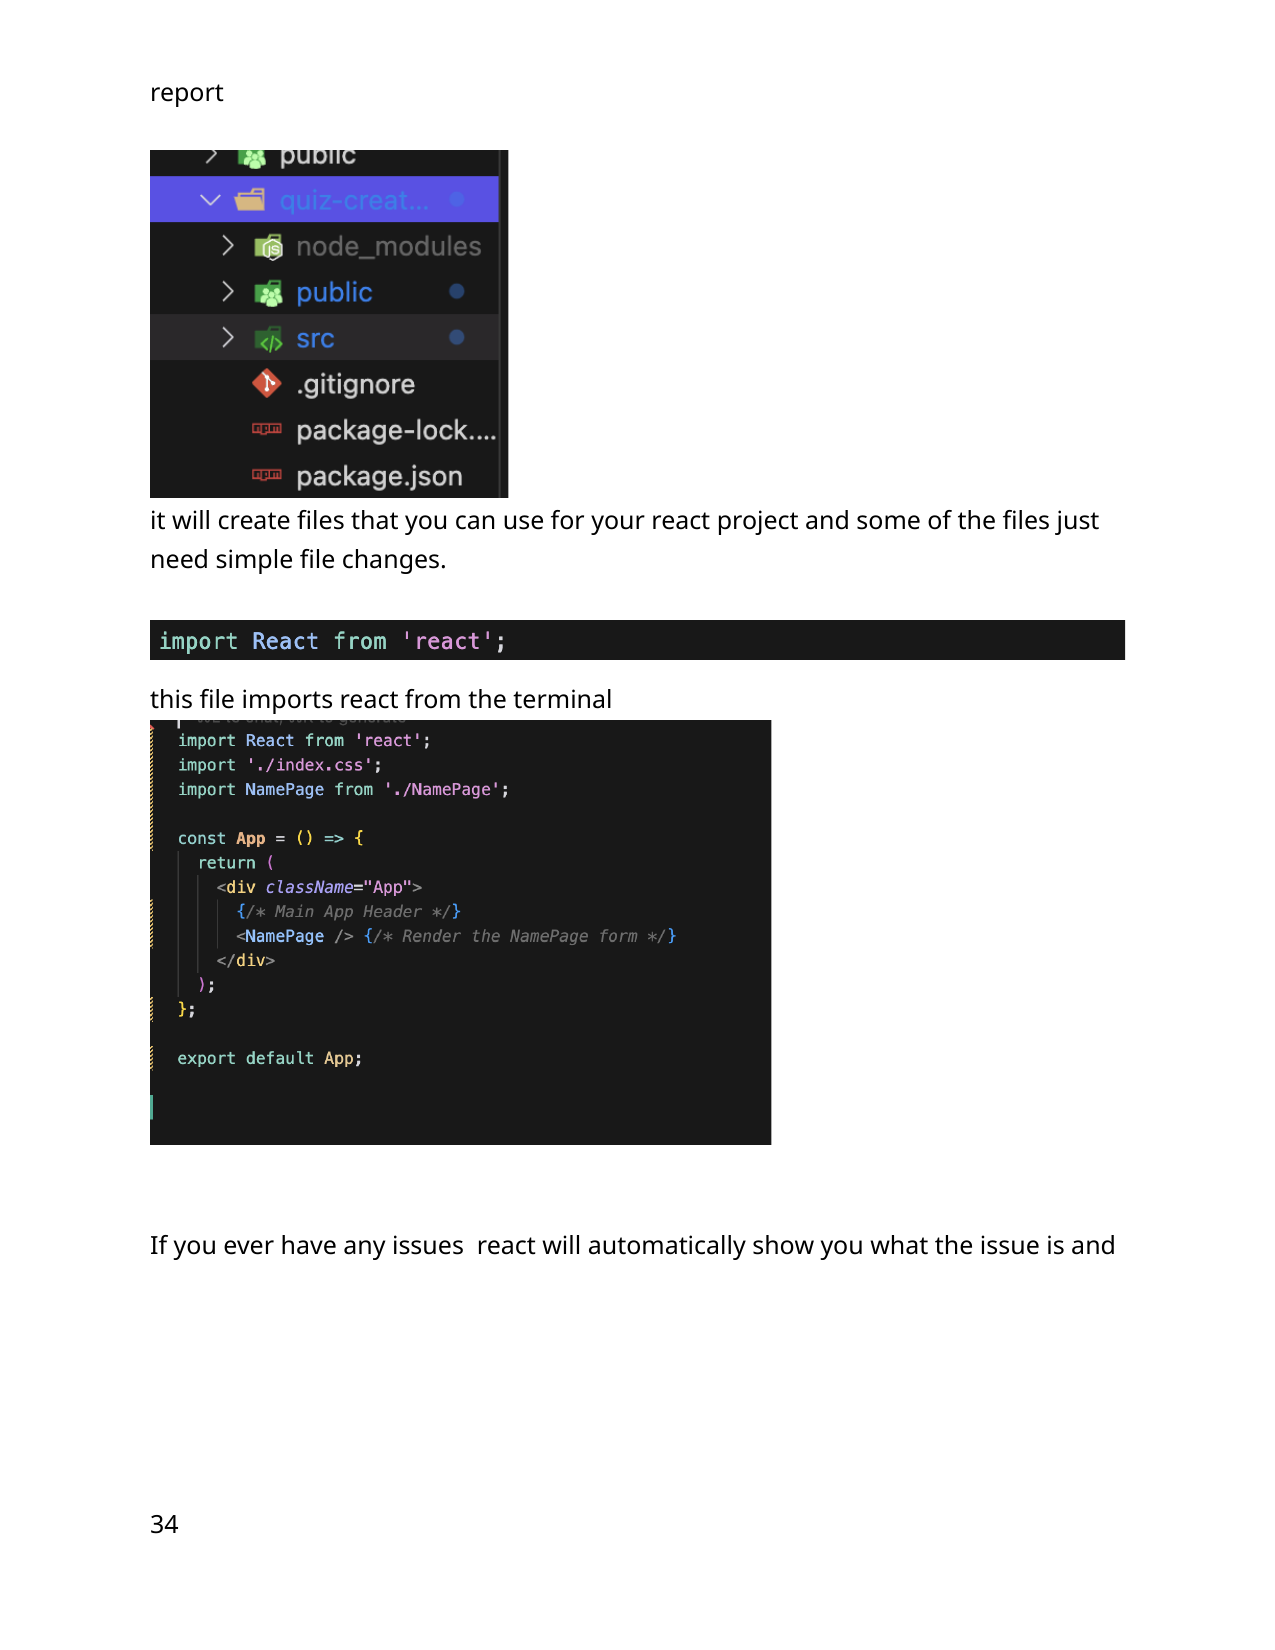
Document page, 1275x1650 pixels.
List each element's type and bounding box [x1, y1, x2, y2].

text [150, 150, 1125, 620]
text [150, 681, 1125, 1262]
picture [150, 620, 1125, 660]
picture [150, 720, 772, 1145]
picture [150, 150, 509, 498]
